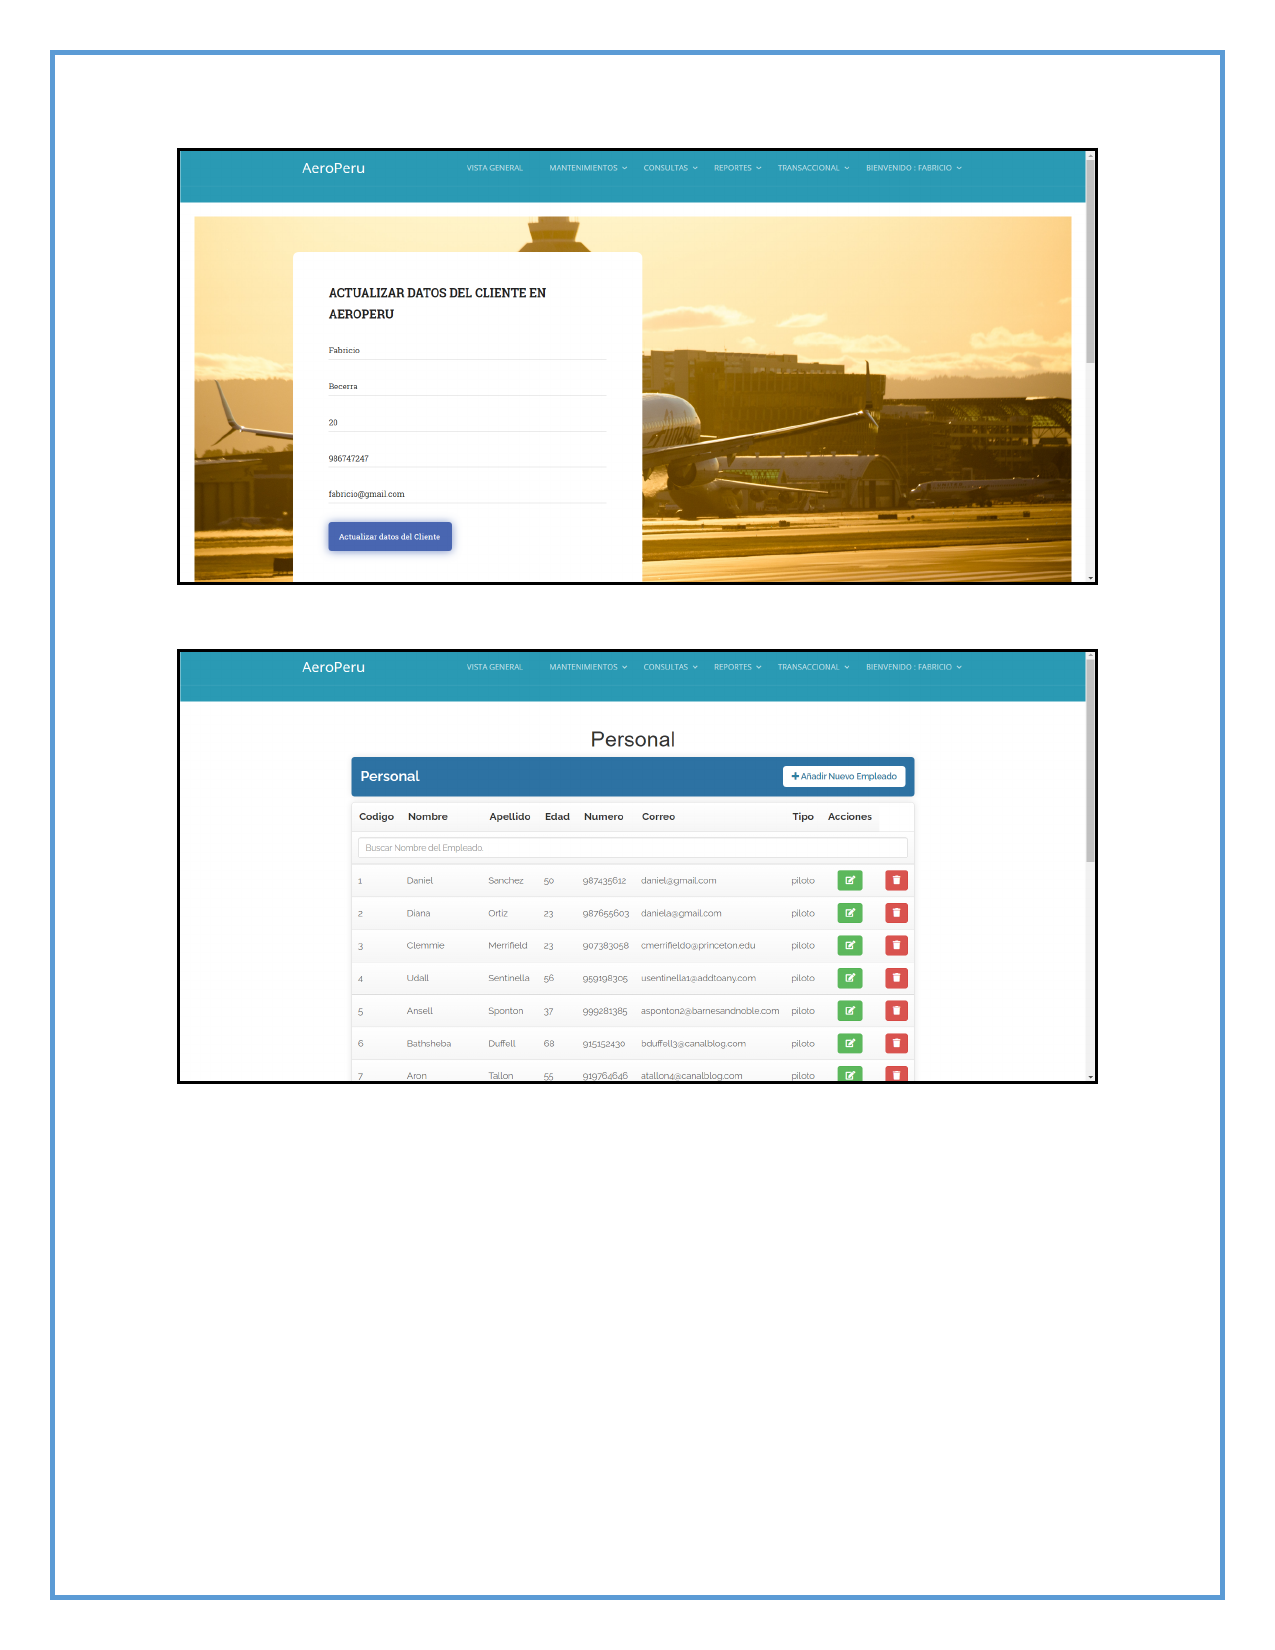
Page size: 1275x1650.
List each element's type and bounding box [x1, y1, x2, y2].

picture [180, 151, 1095, 582]
picture [180, 652, 1095, 1081]
